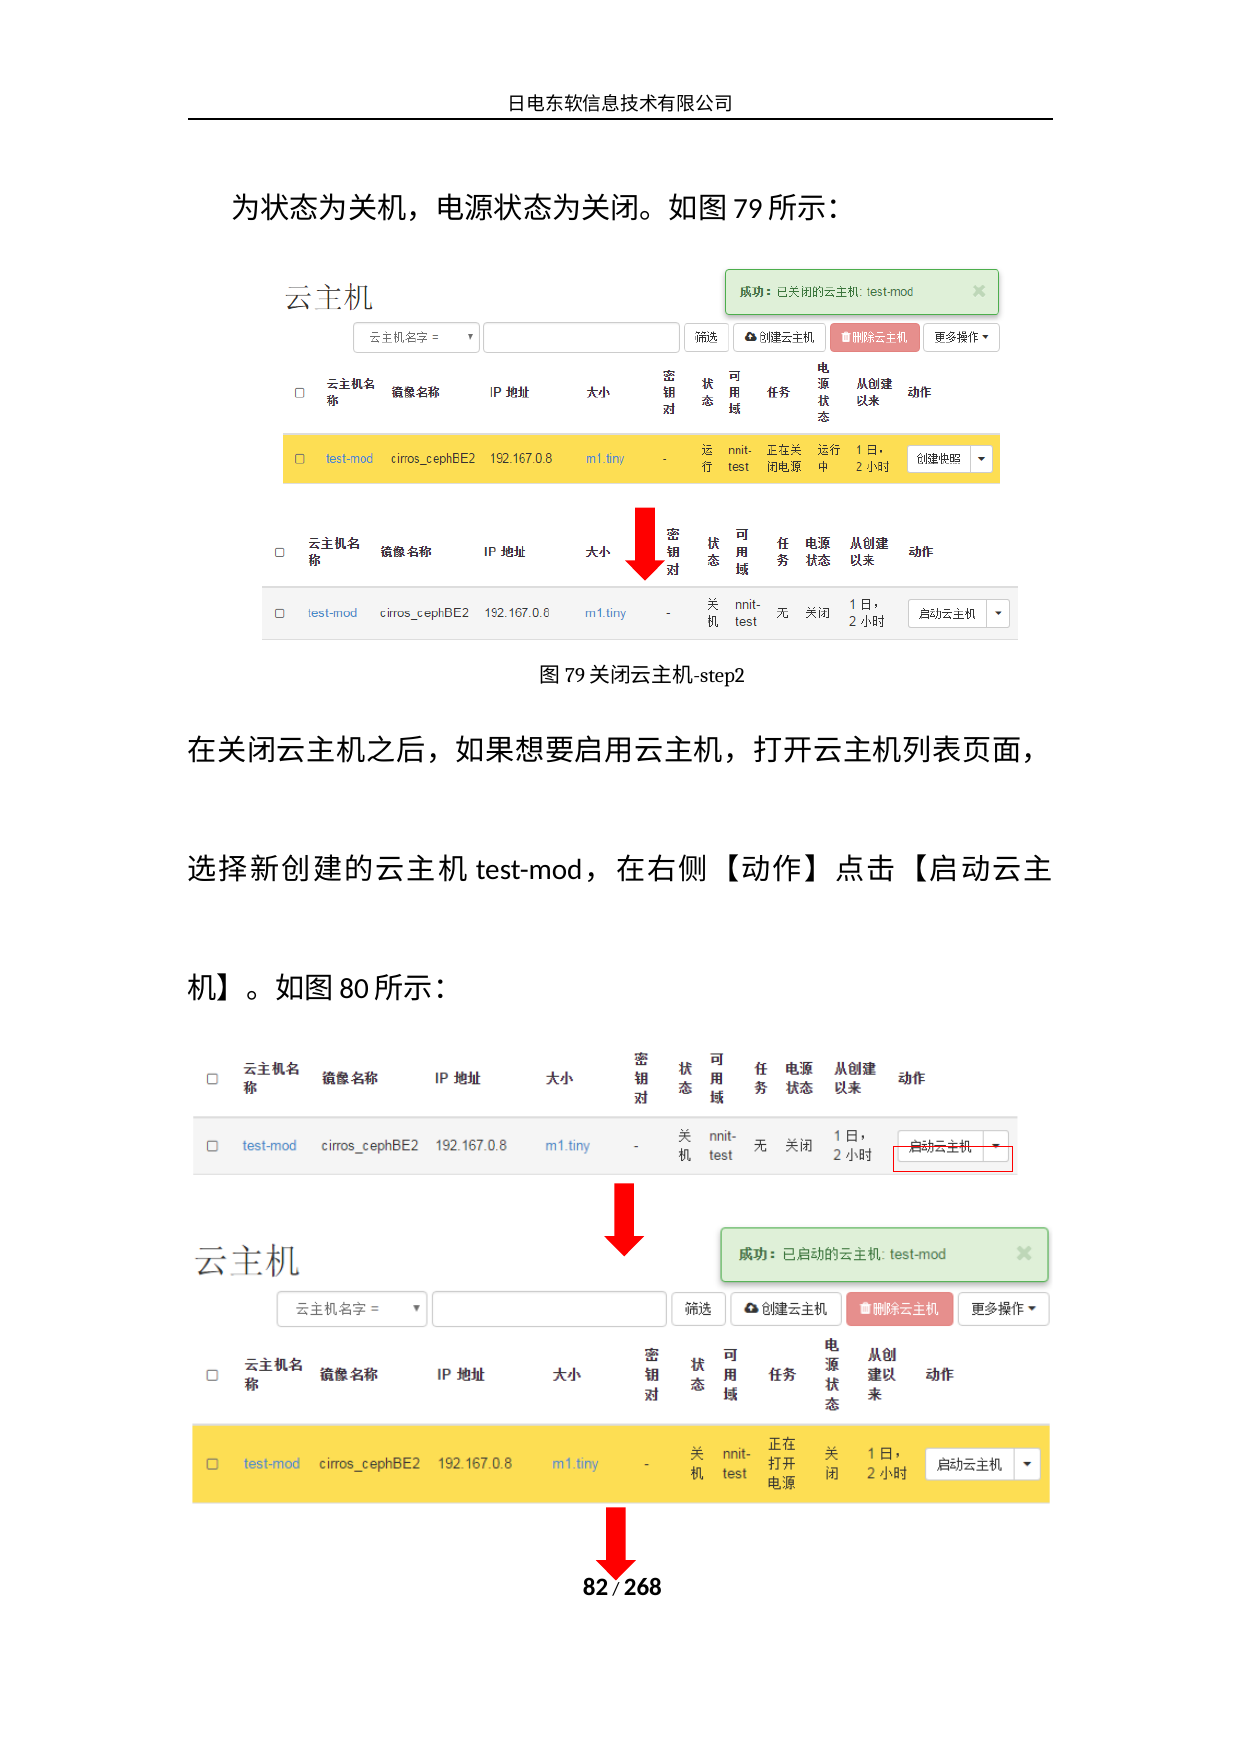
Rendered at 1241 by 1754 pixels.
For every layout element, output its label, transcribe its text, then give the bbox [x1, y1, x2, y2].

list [187, 166, 1053, 245]
picture [276, 266, 1008, 485]
picture [187, 1047, 1029, 1177]
text 在关闭云主机之后，如果想要启用云主机，打开云主机列表页面，选择新创建的云主机test-mod，在右侧【动作】点击【启动云主机】。如图80所示： [187, 708, 1053, 1026]
picture [187, 1223, 1053, 1508]
text 图 79关闭云主机-step2 [231, 653, 1053, 693]
picture [256, 522, 1028, 641]
